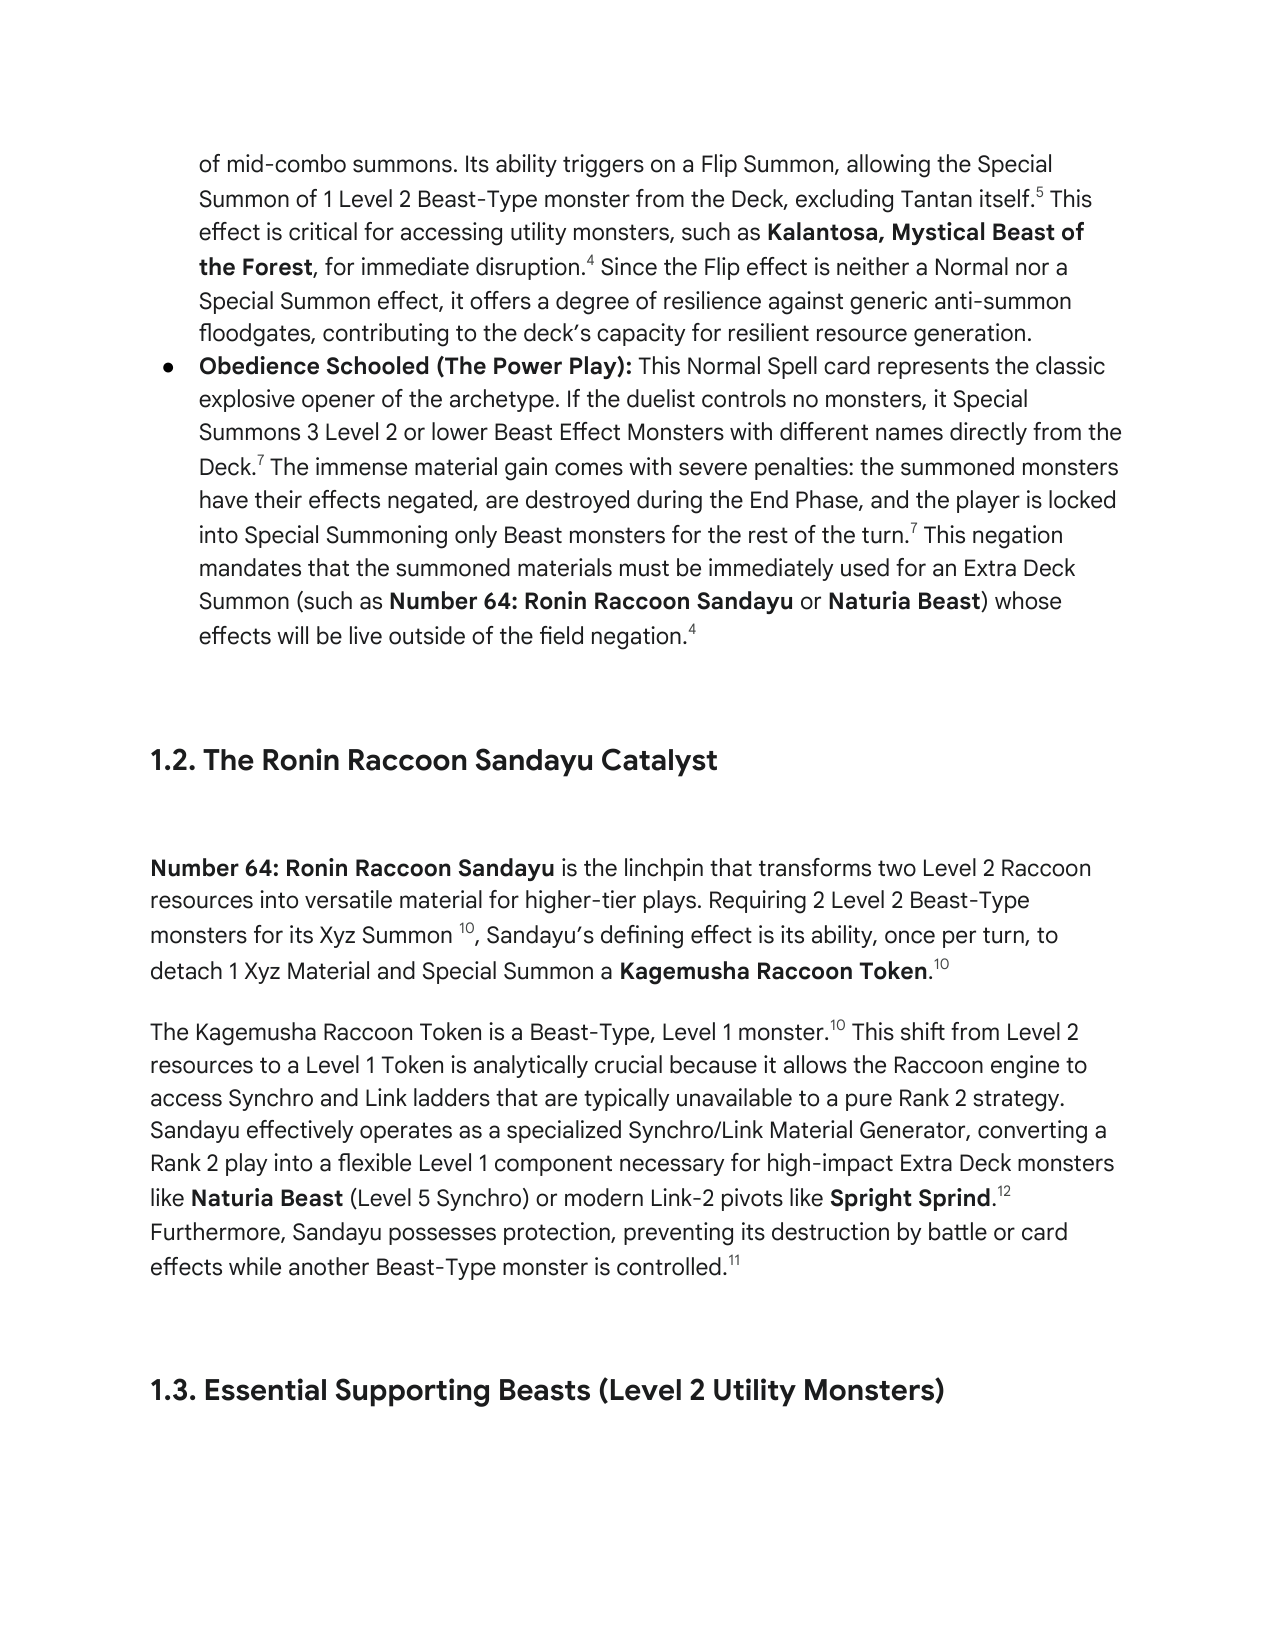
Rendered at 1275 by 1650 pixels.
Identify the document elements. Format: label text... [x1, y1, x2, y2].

list Obedience Schooled (The Power Play): This Normal Spell card represents the classic explosive opener of the archetype. If the duelist controls no monsters, it Special Summons 3 Level 2 or lower Beast Effect Monsters with different names directly from the Deck.7 The immense material gain comes with severe penalties: the summoned monsters have their effects negated, are destroyed during the End Phase, and the player is locked into Special Summoning only Beast monsters for the rest of the turn.7 This negation mandates that the summoned materials must be immediately used for an Extra Deck Summon (such as Number 64: Ronin Raccoon Sandayu or Naturia Beast) whose effects will be live outside of the field negation.4 [161, 352, 1125, 652]
subtitle 1.2. The Ronin Raccoon Sandayu Catalyst [150, 742, 1125, 778]
subtitle 1.3. Essential Supporting Beasts (Level 2 Utility Monsters) [150, 1372, 1125, 1409]
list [161, 150, 1125, 348]
text Number 64: Ronin Raccoon Sandayu is the linchpin that transforms two Level 2 Raccoon resources into versatile material for higher-tier plays. Requiring 2 Level 2 Beast-Type monsters for its Xyz Summon 10, Sandayu’s defining effect is its ability, once per turn, to detach 1 Xyz Material and Special Summon a Kagemusha Raccoon Token.10 [150, 854, 1125, 987]
text The Kagemusha Raccoon Token is a Beast-Type, Level 1 monster.10 This shift from Level 2 resources to a Level 1 Token is analytically crucial because it allows the Raccoon engine to access Synchro and Link ladders that are typically unavailable to a pure Rank 2 strategy. Sandayu effectively operates as a specialized Synchro/Link Material Generator, converting a Rank 2 play into a flexible Level 1 component necessary for high-impact Extra Deck monsters like Naturia Beast (Level 5 Synchro) or modern Link-2 pivots like Spright Sprind.12 Furthermore, Sandayu possesses protection, preventing its destruction by battle or card effects while another Beast-Type monster is controlled.11 [150, 1016, 1125, 1282]
